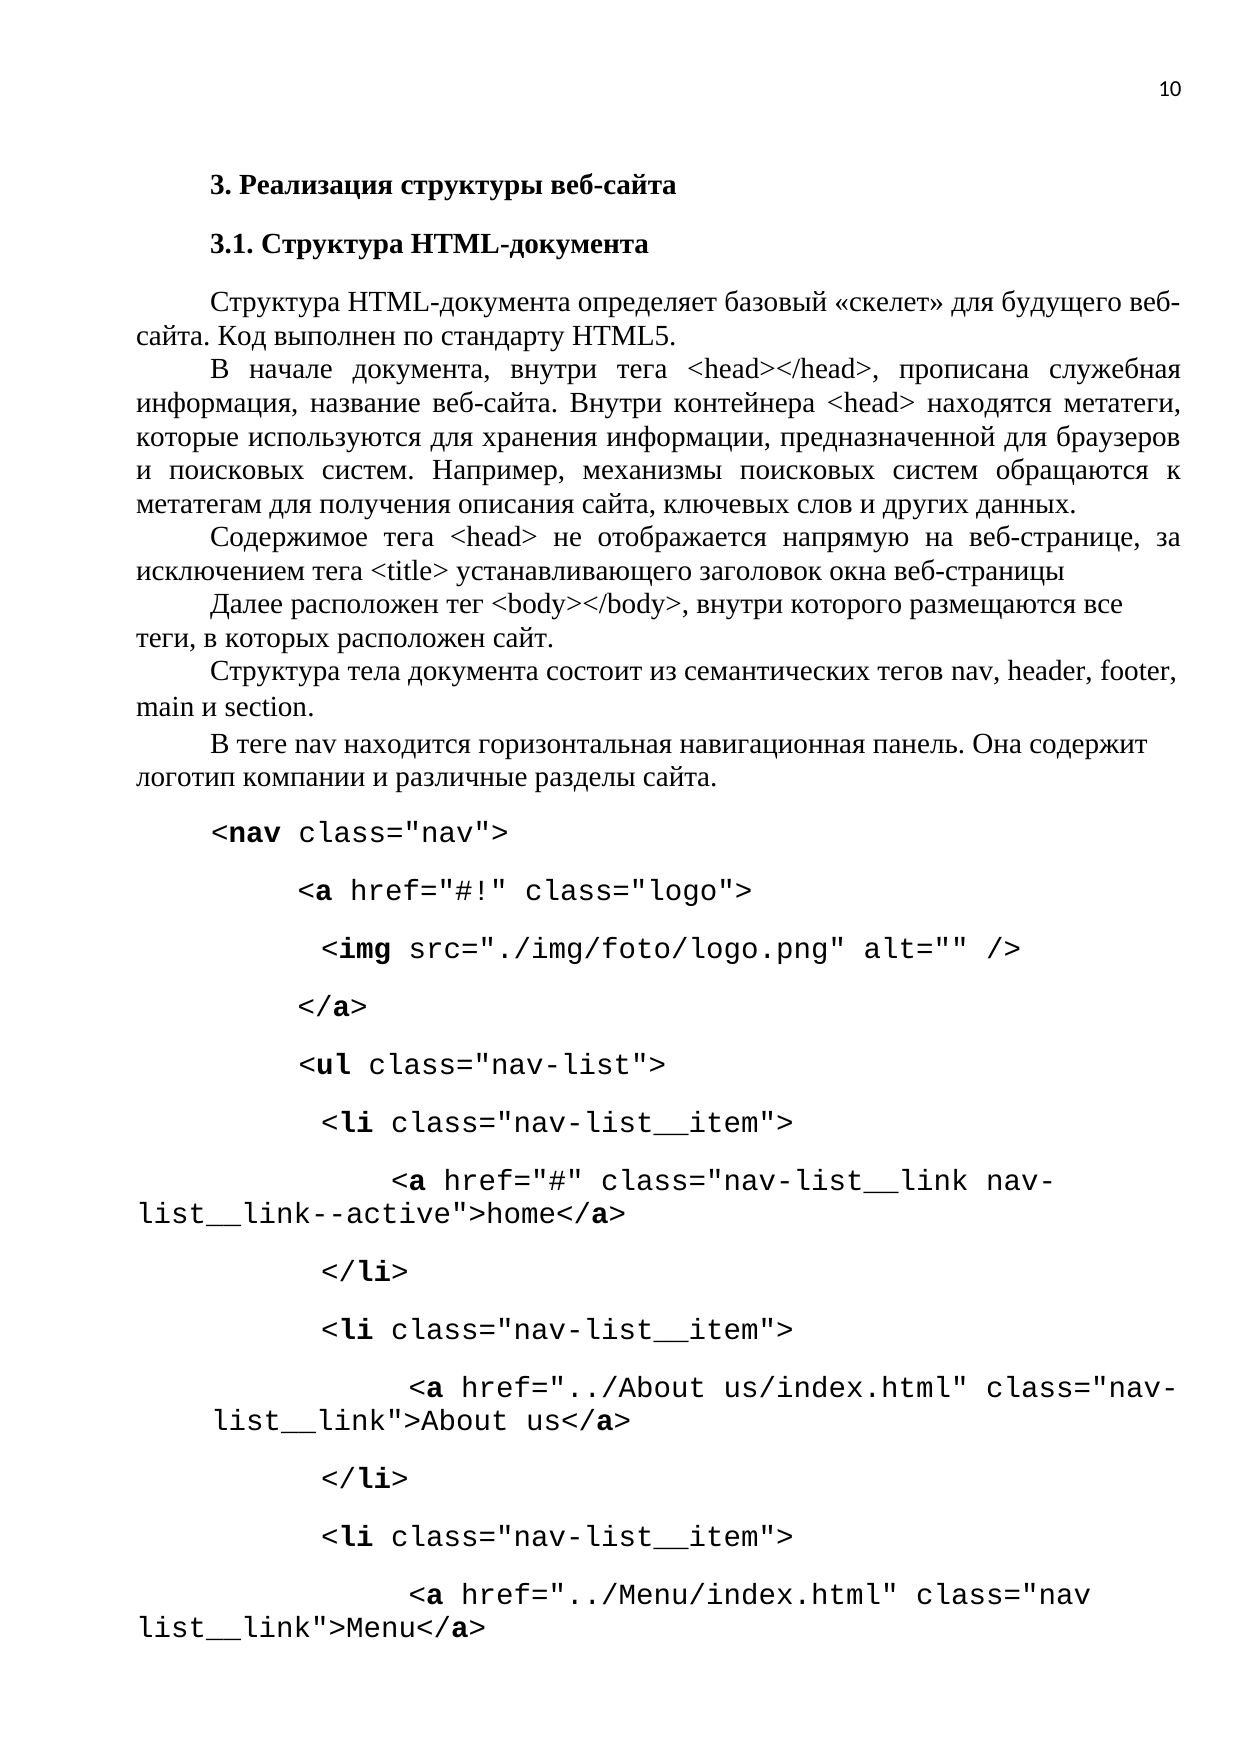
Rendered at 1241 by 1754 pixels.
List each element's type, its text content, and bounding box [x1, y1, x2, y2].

text Структура тела документа состоит из семантических тегов nav, header, footer, main и section. [136, 653, 1181, 723]
text </li> [211, 1464, 1181, 1497]
text <li class="nav-list__item"> [136, 1315, 1181, 1348]
text <nav class="nav"> [136, 818, 1181, 851]
text <a href="#" class="nav-list__link nav-list__link--active">home</a> [136, 1166, 1181, 1232]
text Содержимое тега <head> не отображается напрямую на веб-странице, за исключением тега <title> устанавливающего заголовок окна веб-страницы [136, 519, 1181, 586]
text Далее расположен тег <body></body>, внутри которого размещаются все теги, в которых расположен сайт. [136, 586, 1181, 653]
text 3. Реализация структуры веб-сайта [136, 167, 1181, 201]
text <li class="nav-list__item"> [136, 1108, 1181, 1141]
text </a> [210, 992, 1181, 1025]
text В начале документа, внутри тега <head></head>, прописана служебная информация, название веб-сайта. Внутри контейнера <head> находятся метатеги, которые используются для хранения информации, предназначенной для браузеров и поисковых систем. Например, механизмы поисковых систем обращаются к метатегам для получения описания сайта, ключевых слов и других данных. [136, 352, 1181, 519]
text <img src="./img/foto/logo.png" alt="" /> [136, 934, 1181, 967]
text <a href="../About us/index.html" class="nav-list__link">About us</a> [211, 1373, 1181, 1439]
text </li> [136, 1257, 1181, 1290]
text 3.1. Структура HTML-документа [136, 226, 1181, 259]
text В теге nav находится горизонтальная навигационная панель. Она содержит логотип компании и различные разделы сайта. [136, 726, 1181, 793]
text <ul class="nav-list"> [136, 1050, 1181, 1083]
text <li class="nav-list__item"> [136, 1522, 1181, 1555]
text Структура HTML-документа определяет базовый «скелет» для будущего веб-сайта. Код выполнен по стандарту HTML5. [136, 284, 1181, 352]
text <a href="../Menu/index.html" class="nav list__link">Menu</a> [136, 1580, 1181, 1646]
text <a href="#!" class="logo"> [136, 876, 1181, 909]
